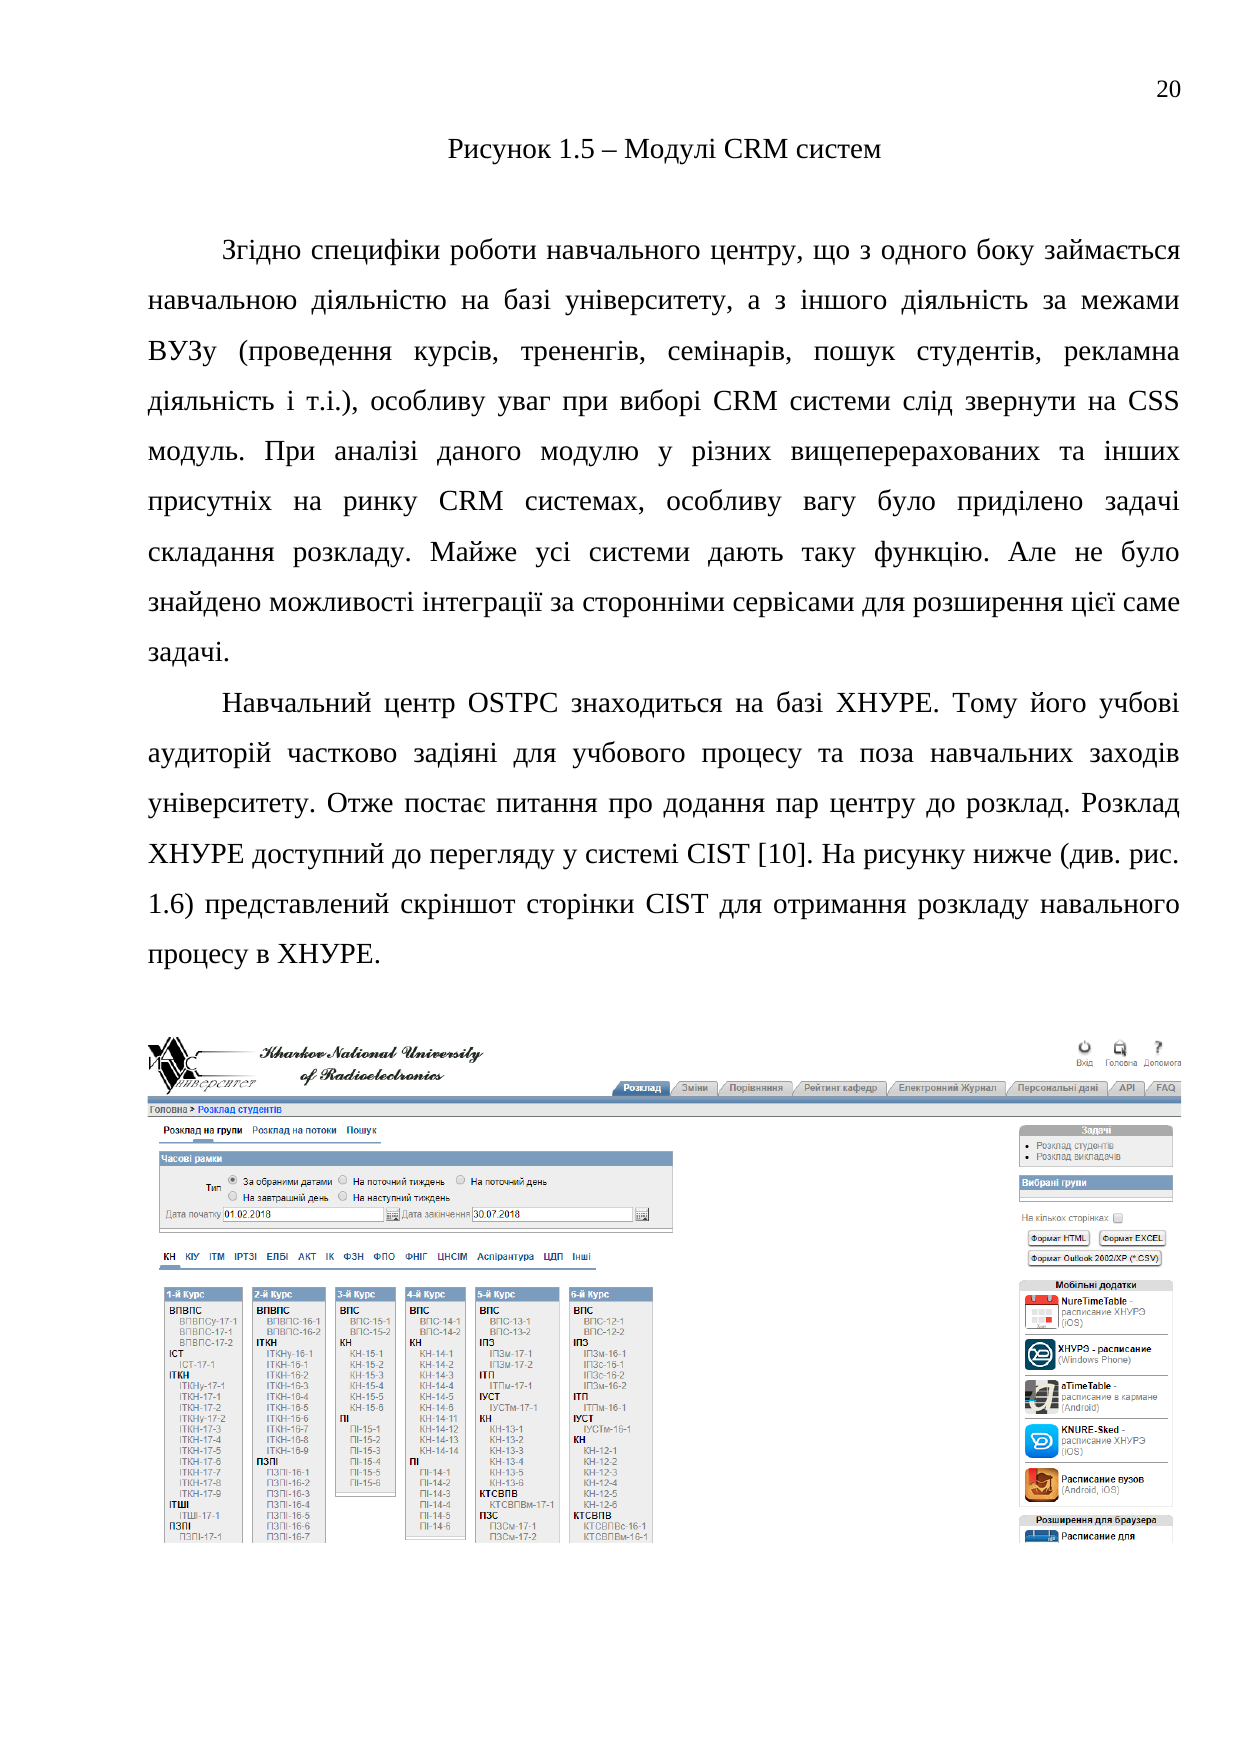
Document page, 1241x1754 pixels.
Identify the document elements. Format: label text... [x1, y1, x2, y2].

list Навчальний центр OSTPC знаходиться на базі ХНУРЕ. Тому його учбові аудиторій частково задіяні для учбового процесу та поза навчальних заходів університету. Отже постає питання про додання пар центру до розклад. Розклад ХНУРЕ доступний до перегляду у системі CIST [10]. На рисунку нижче (див. рис. 1.6) представлений скріншот сторінки CIST для отримання розкладу навального процесу в ХНУРЕ. [148, 685, 1181, 970]
list Згідно специфіки роботи навчального центру, що з одного боку займається навчальною діяльністю на базі університету, а з іншого діяльність за межами ВУЗу (проведення курсів, трененгів, семінарів, пошук студентів, рекламна діяльність і т.і.), особливу уваг при виборі CRM системи слід звернути на CSS модуль. При аналізі даного модулю у різних вищеперерахованих та інших присутніх на ринку CRM системах, особливу вагу було приділено задачі складання розкладу. Майже усі системи дають таку функцію. Але не було знайдено можливості інтеграції за сторонніми сервісами для розширення цієї саме задачі. [148, 232, 1181, 668]
picture [147, 1037, 1182, 1543]
text Рисунок 1.5 – Модулі СRM систем [148, 131, 1181, 165]
